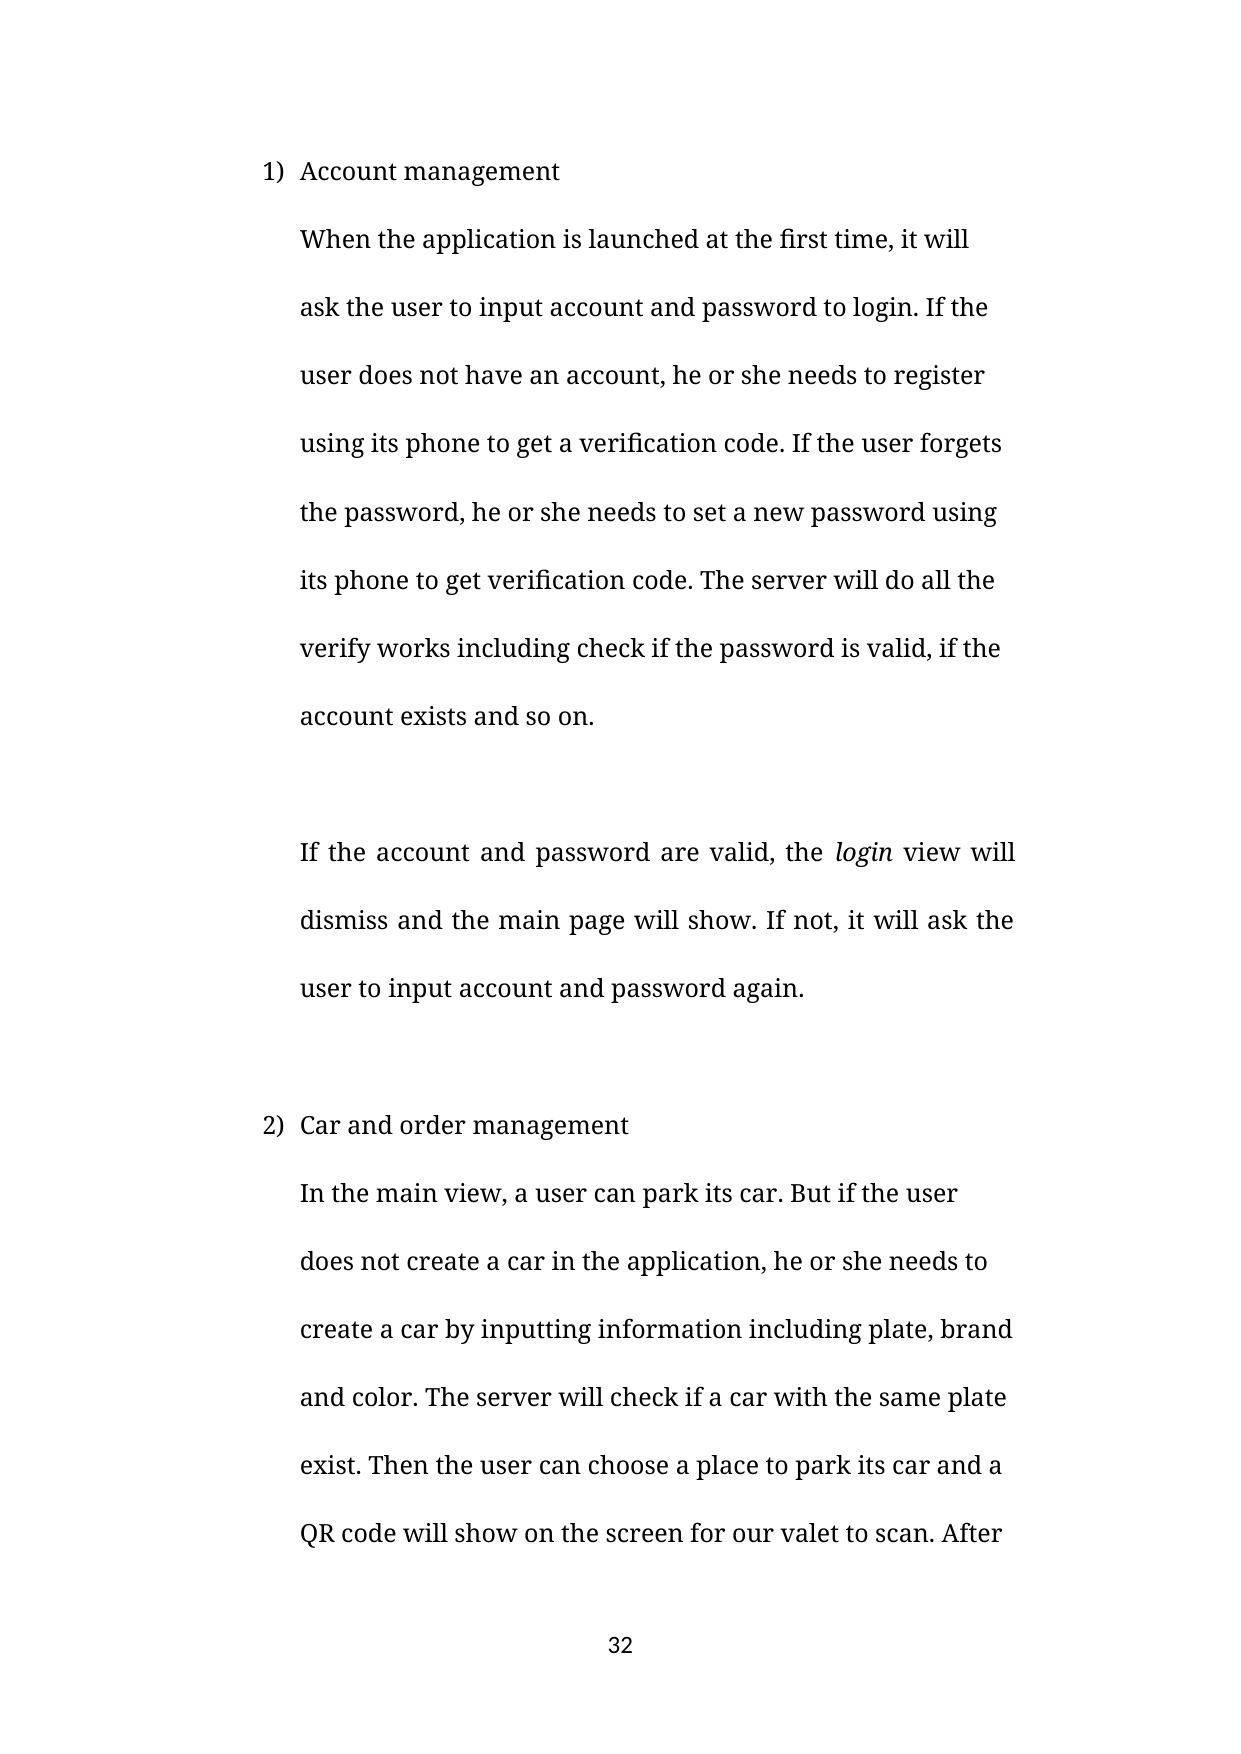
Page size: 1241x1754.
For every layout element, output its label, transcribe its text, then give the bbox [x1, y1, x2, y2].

list Car and order management [262, 1107, 1016, 1141]
list Account management [262, 153, 1016, 188]
list When the application is launched at the first time, it will ask the user to input account and password to login. If the user does not have an account, he or she needs to register using its phone to get a verification code. If the user forgets the password, he or she needs to set a new password using its phone to get verification code. The server will do all the verify works including check if the password is valid, if the account exists and so on. [299, 222, 1016, 733]
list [299, 1175, 1016, 1550]
list If the account and password are valid, the login view will dismiss and the main page will show. If not, it will ask the user to input account and password again. [299, 835, 1016, 1005]
